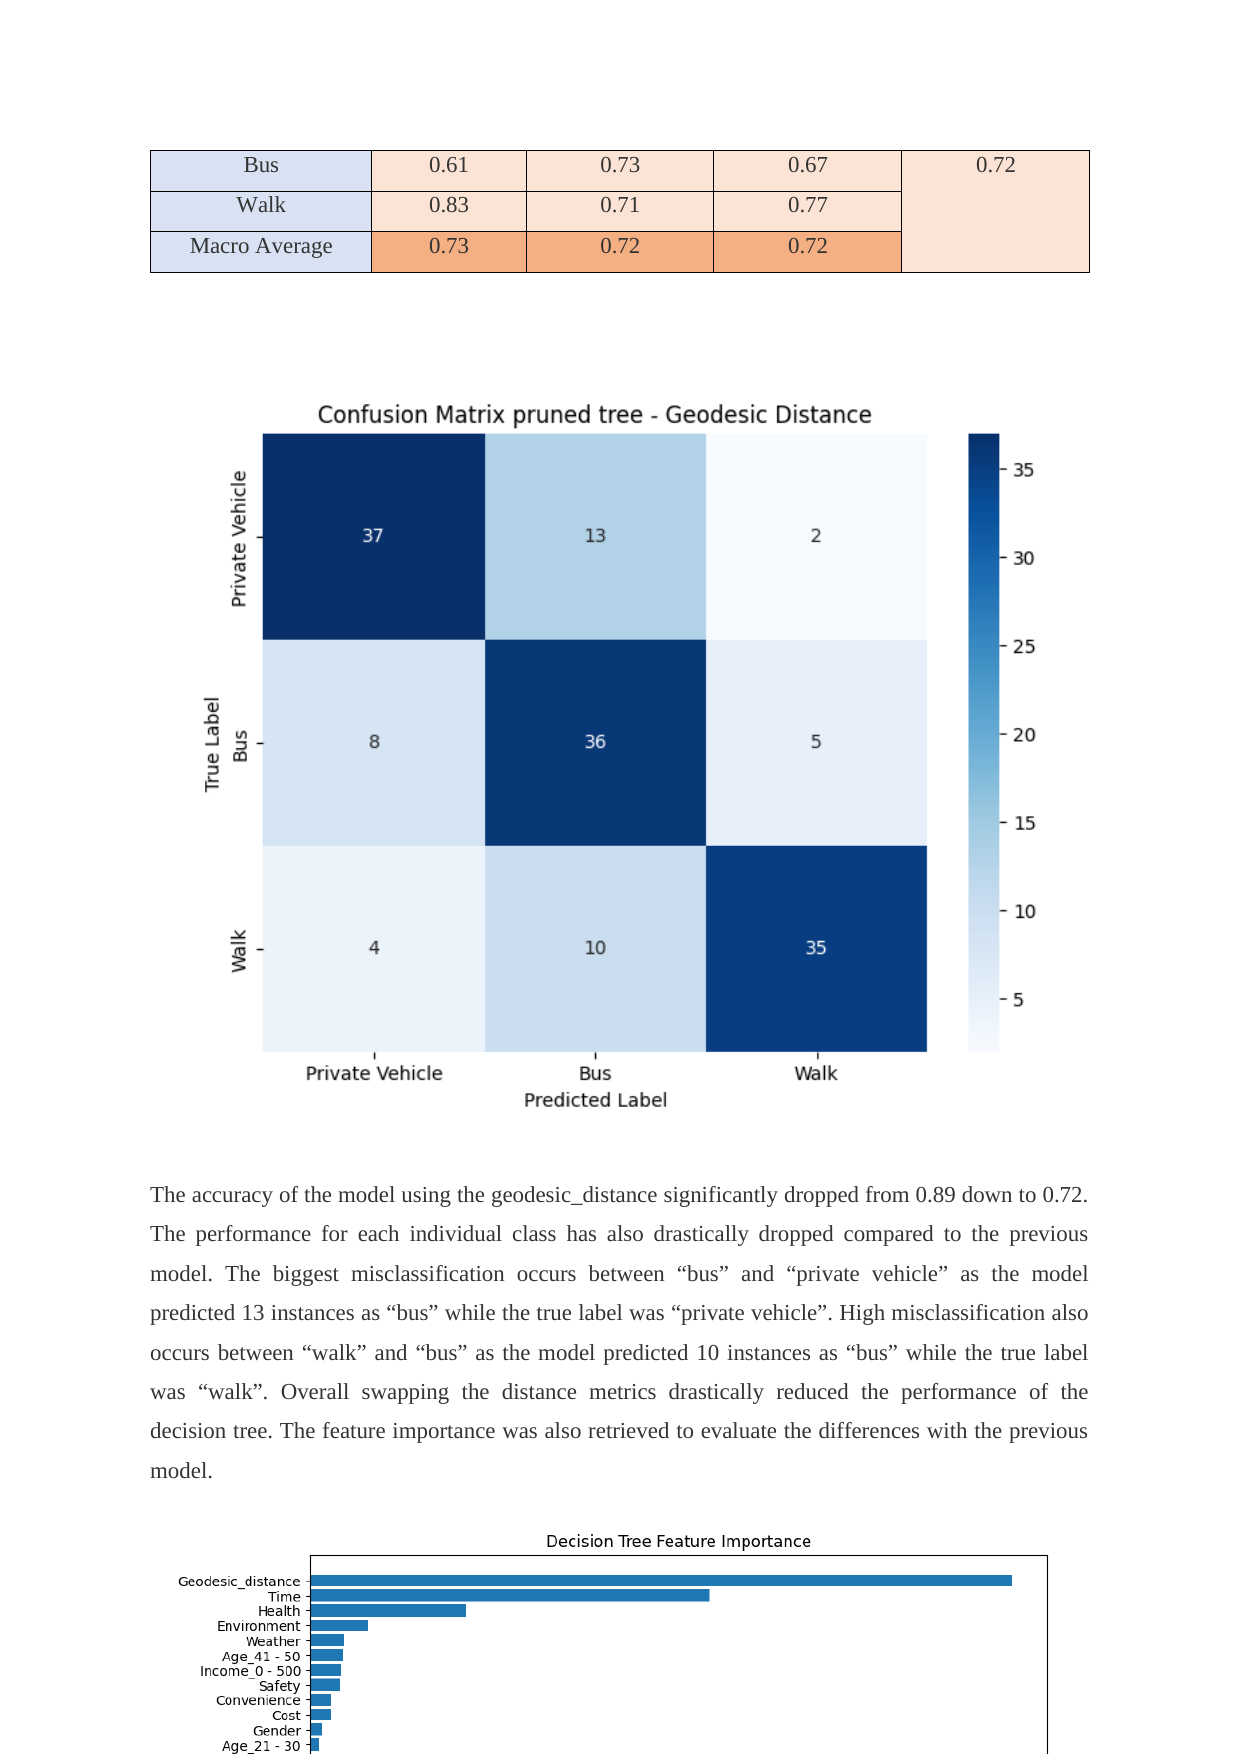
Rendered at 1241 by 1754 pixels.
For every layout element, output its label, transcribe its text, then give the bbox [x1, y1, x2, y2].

picture [192, 391, 1049, 1123]
table_cell 0.67 [714, 151, 901, 191]
picture [114, 1524, 1055, 1754]
table_cell 0.77 [714, 192, 901, 231]
table_cell 0.61 [372, 151, 526, 191]
table_cell Macro Average [151, 232, 371, 272]
table_cell 0.73 [372, 232, 526, 272]
table_cell Bus [151, 151, 371, 191]
table_cell 0.71 [527, 192, 713, 231]
table_cell 0.72 [527, 232, 713, 272]
table_cell 0.72 [714, 232, 901, 272]
text The accuracy of the model using the geodesic_distance significantly dropped from 0.89 down to 0.72. The performance for each individual class has also drastically dropped compared to the previous model. The biggest misclassification occurs between “bus” and “private vehicle” as the model predicted 13 instances as “bus” while the true label was “private vehicle”. High misclassification also occurs between “walk” and “bus” as the model predicted 10 instances as “bus” while the true label was “walk”. Overall swapping the distance metrics drastically reduced the performance of the decision tree. The feature importance was also retrieved to evaluate the differences with the previous model. [150, 1181, 1090, 1483]
table_cell 0.73 [527, 151, 713, 191]
table_cell Walk [151, 192, 371, 231]
table_cell 0.83 [372, 192, 526, 231]
table_cell 0.72 [902, 151, 1089, 272]
